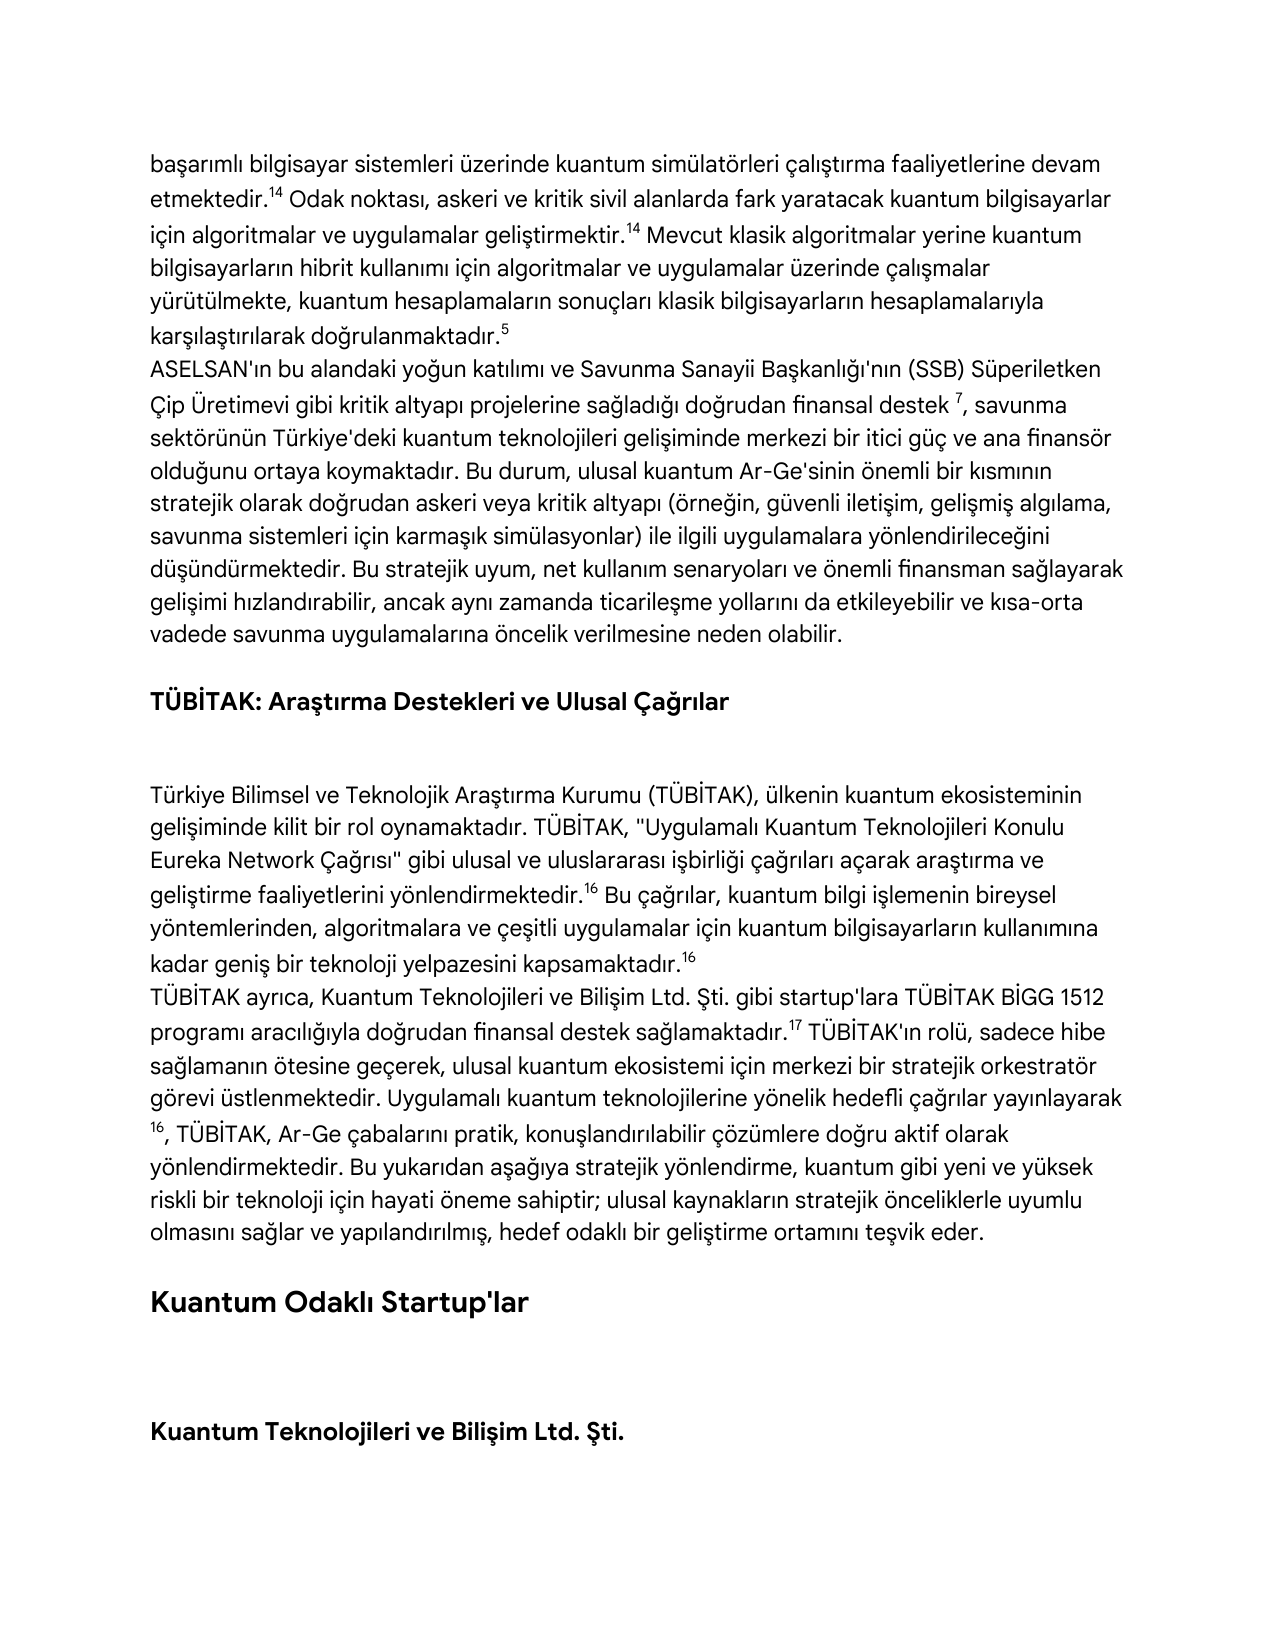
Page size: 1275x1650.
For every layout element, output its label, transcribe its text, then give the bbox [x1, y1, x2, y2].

subtitle Kuantum Odaklı Startup'lar [150, 1284, 1125, 1321]
text TÜBİTAK ayrıca, Kuantum Teknolojileri ve Bilişim Ltd. Şti. gibi startup'lara TÜBİTAK BİGG 1512 programı aracılığıyla doğrudan finansal destek sağlamaktadır.17 TÜBİTAK'ın rolü, sadece hibe sağlamanın ötesine geçerek, ulusal kuantum ekosistemi için merkezi bir stratejik orkestratör görevi üstlenmektedir. Uygulamalı kuantum teknolojilerine yönelik hedefli çağrılar yayınlayarak 16, TÜBİTAK, Ar-Ge çabalarını pratik, konuşlandırılabilir çözümlere doğru aktif olarak yönlendirmektedir. Bu yukarıdan aşağıya stratejik yönlendirme, kuantum gibi yeni ve yüksek riskli bir teknoloji için hayati öneme sahiptir; ulusal kaynakların stratejik önceliklerle uyumlu olmasını sağlar ve yapılandırılmış, hedef odaklı bir geliştirme ortamını teşvik eder. [150, 983, 1125, 1247]
subtitle Kuantum Teknolojileri ve Bilişim Ltd. Şti. [150, 1416, 1125, 1447]
subtitle TÜBİTAK: Araştırma Destekleri ve Ulusal Çağrılar [150, 686, 1125, 717]
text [150, 150, 1125, 351]
text Türkiye Bilimsel ve Teknolojik Araştırma Kurumu (TÜBİTAK), ülkenin kuantum ekosisteminin gelişiminde kilit bir rol oynamaktadır. TÜBİTAK, "Uygulamalı Kuantum Teknolojileri Konulu Eureka Network Çağrısı" gibi ulusal ve uluslararası işbirliği çağrıları açarak araştırma ve geliştirme faaliyetlerini yönlendirmektedir.16 Bu çağrılar, kuantum bilgi işlemenin bireysel yöntemlerinden, algoritmalara ve çeşitli uygulamalar için kuantum bilgisayarların kullanımına kadar geniş bir teknoloji yelpazesini kapsamaktadır.16 [150, 781, 1125, 979]
text ASELSAN'ın bu alandaki yoğun katılımı ve Savunma Sanayii Başkanlığı'nın (SSB) Süperiletken Çip Üretimevi gibi kritik altyapı projelerine sağladığı doğrudan finansal destek 7, savunma sektörünün Türkiye'deki kuantum teknolojileri gelişiminde merkezi bir itici güç ve ana finansör olduğunu ortaya koymaktadır. Bu durum, ulusal kuantum Ar-Ge'sinin önemli bir kısmının stratejik olarak doğrudan askeri veya kritik altyapı (örneğin, güvenli iletişim, gelişmiş algılama, savunma sistemleri için karmaşık simülasyonlar) ile ilgili uygulamalara yönlendirileceğini düşündürmektedir. Bu stratejik uyum, net kullanım senaryoları ve önemli finansman sağlayarak gelişimi hızlandırabilir, ancak aynı zamanda ticarileşme yollarını da etkileyebilir ve kısa-orta vadede savunma uygulamalarına öncelik verilmesine neden olabilir. [150, 356, 1125, 649]
